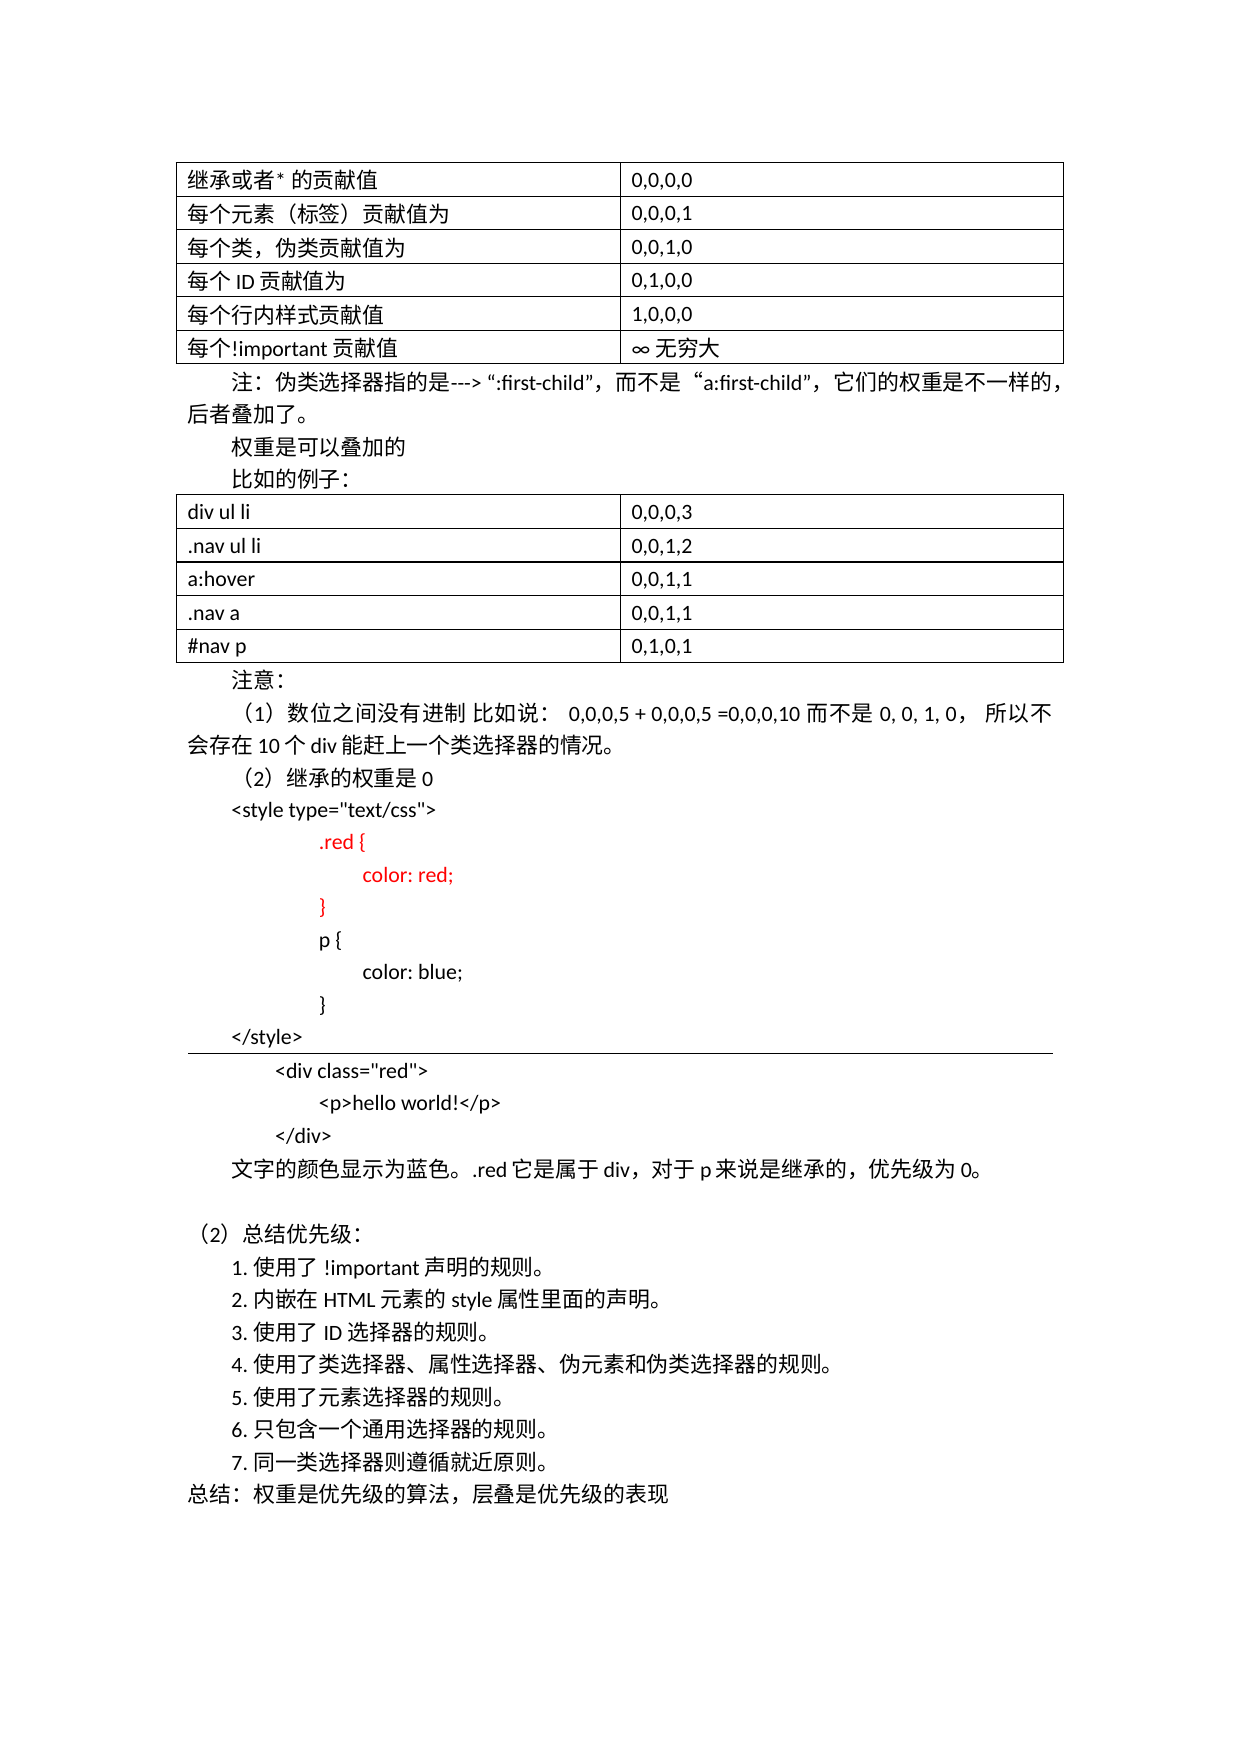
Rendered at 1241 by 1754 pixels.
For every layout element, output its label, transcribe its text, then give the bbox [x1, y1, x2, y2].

table_cell 每个类，伪类贡献值为 [177, 230, 620, 263]
text color: blue; [187, 956, 1053, 988]
table_cell 0,0,0,1 [621, 197, 1063, 229]
text } [187, 891, 1053, 923]
text <style type="text/css"> [187, 793, 1053, 826]
text </style> [187, 1021, 1053, 1054]
text p { [187, 923, 1053, 956]
table_cell 0,1,0,0 [621, 264, 1063, 296]
table_cell 每个元素（标签）贡献值为 [177, 197, 620, 229]
table_cell 每个ID贡献值为 [177, 264, 620, 296]
table_cell .nav a [177, 596, 620, 628]
text 注：伪类选择器指的是---> “:first-child”，而不是“a:first-child”，它们的权重是不一样的，后者叠加了。 [187, 364, 1053, 429]
table_cell .nav ul li [177, 529, 620, 561]
text </div> [187, 1119, 1053, 1152]
table_cell 0,0,1,1 [621, 563, 1063, 595]
table_cell a:hover [177, 563, 620, 595]
text } [187, 988, 1053, 1021]
table_cell 1,0,0,0 [621, 297, 1063, 330]
table_header div ul li [177, 495, 620, 528]
text （1）数位之间没有进制 比如说： 0,0,0,5 + 0,0,0,5 =0,0,0,10 而不是 0, 0, 1, 0， 所以不会存在10个div能赶上一个类选择器的情况。 [187, 696, 1053, 761]
text 5. 使用了元素选择器的规则。 [187, 1379, 1053, 1412]
table_header 继承或者* 的贡献值 [177, 163, 620, 196]
text .red { [187, 826, 1053, 858]
table_cell 0,0,1,0 [621, 230, 1063, 263]
text （2）继承的权重是0 [187, 761, 1053, 793]
table_header 0,0,0,0 [621, 163, 1063, 196]
text 6. 只包含一个通用选择器的规则。 [187, 1412, 1053, 1444]
text 3. 使用了 ID 选择器的规则。 [187, 1314, 1053, 1347]
text 权重是可以叠加的 [187, 429, 1053, 462]
text <p>hello world!</p> [187, 1087, 1053, 1119]
table_cell 每个!important贡献值 [177, 331, 620, 363]
table_cell 0,0,1,2 [621, 529, 1063, 561]
table_cell 0,0,1,1 [621, 596, 1063, 628]
text 1. 使用了 !important声明的规则。 [187, 1249, 1053, 1282]
table_cell 每个行内样式贡献值 [177, 297, 620, 330]
text 注意： [187, 663, 1053, 696]
text color: red; [187, 858, 1053, 891]
table_cell #nav p [177, 630, 620, 662]
table_header 0,0,0,3 [621, 495, 1063, 528]
table_cell ∞ 无穷大 [621, 331, 1063, 363]
text 4. 使用了类选择器、属性选择器、伪元素和伪类选择器的规则。 [187, 1347, 1053, 1379]
text <div class="red"> [187, 1054, 1053, 1087]
table_cell 0,1,0,1 [621, 630, 1063, 662]
text 总结：权重是优先级的算法，层叠是优先级的表现 [187, 1477, 1053, 1509]
text 比如的例子： [187, 462, 1053, 494]
text 2. 内嵌在 HTML 元素的 style属性里面的声明。 [187, 1282, 1053, 1314]
text （2）总结优先级： [187, 1217, 1053, 1249]
text 文字的颜色显示为蓝色。.red它是属于div，对于p来说是继承的，优先级为0。 [187, 1152, 1053, 1184]
text 7. 同一类选择器则遵循就近原则。 [187, 1444, 1053, 1477]
